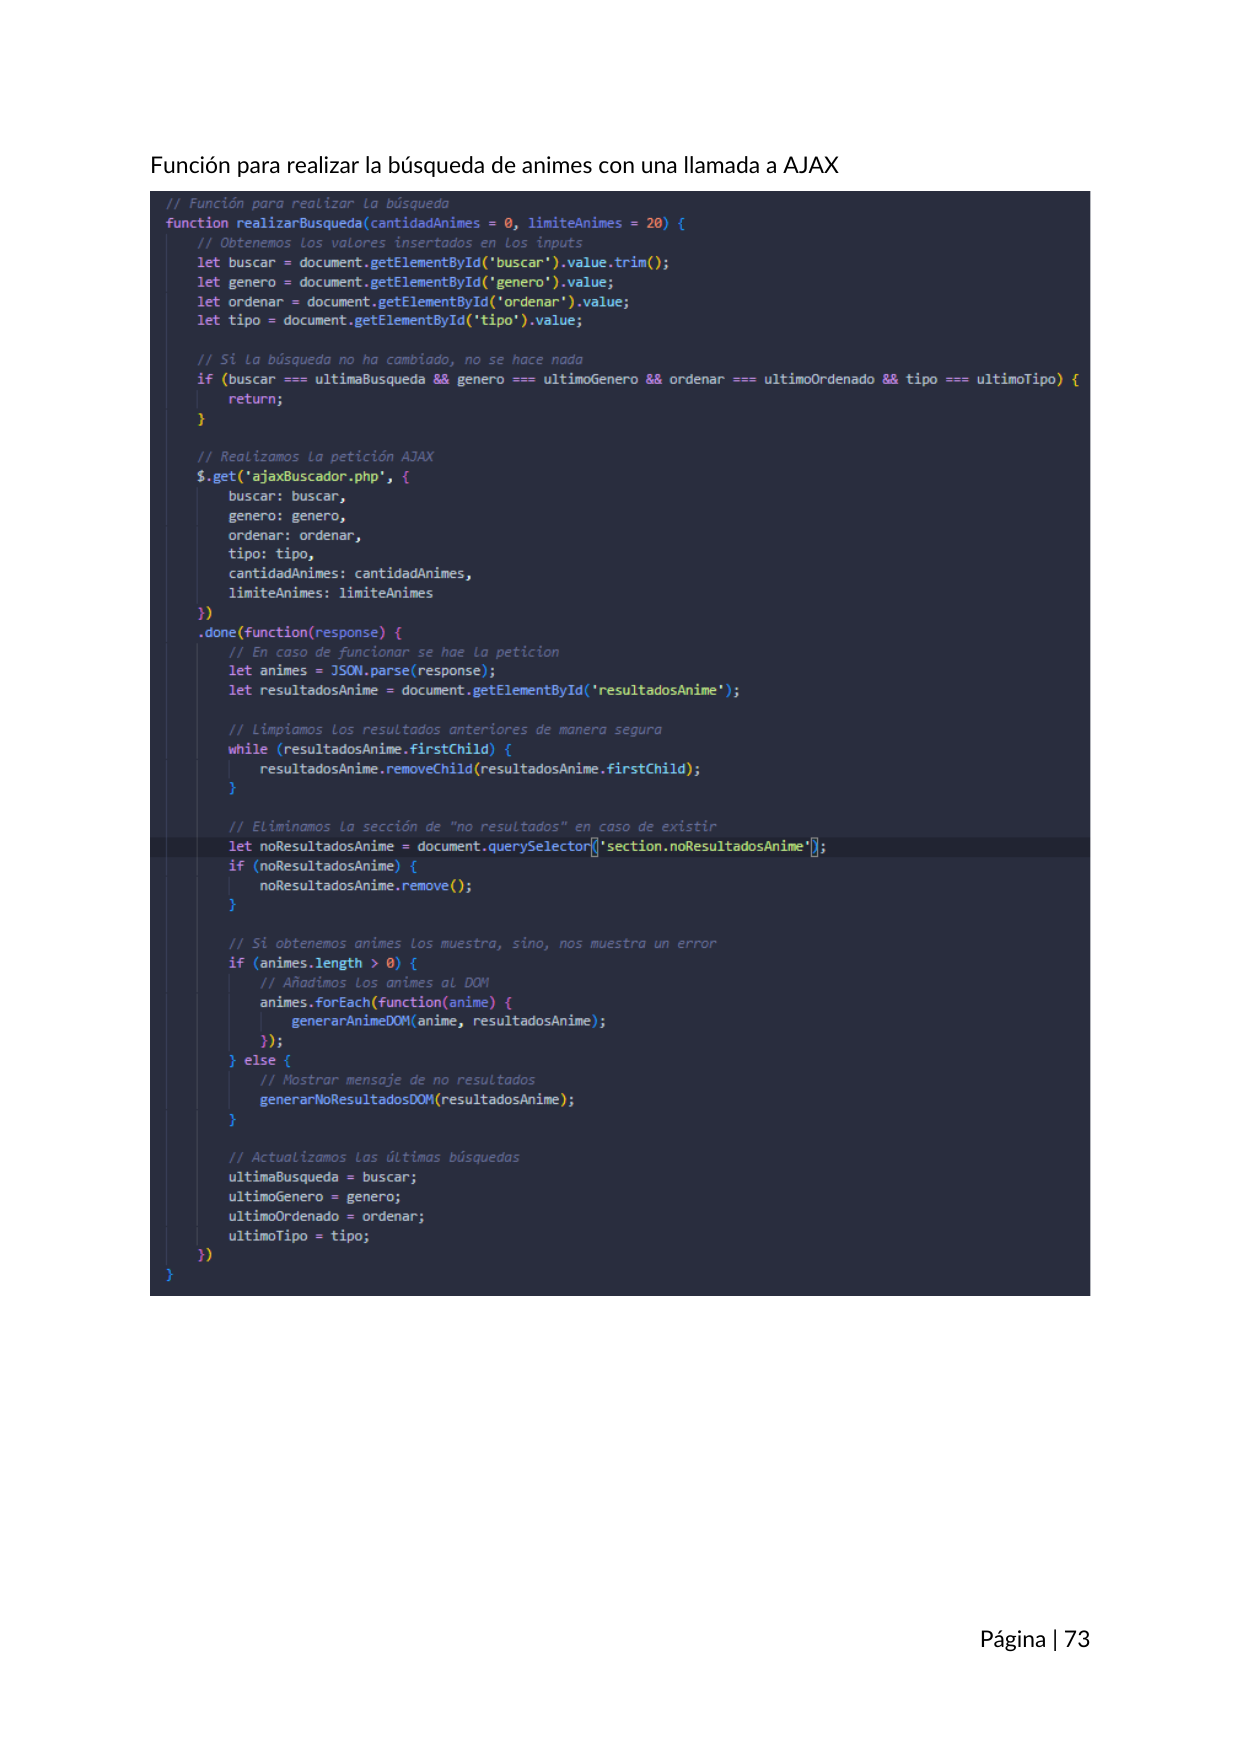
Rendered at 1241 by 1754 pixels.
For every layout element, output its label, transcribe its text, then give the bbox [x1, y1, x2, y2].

picture [150, 191, 1091, 1296]
text Función para realizar la búsqueda de animes con una llamada a AJAX [150, 150, 1090, 177]
